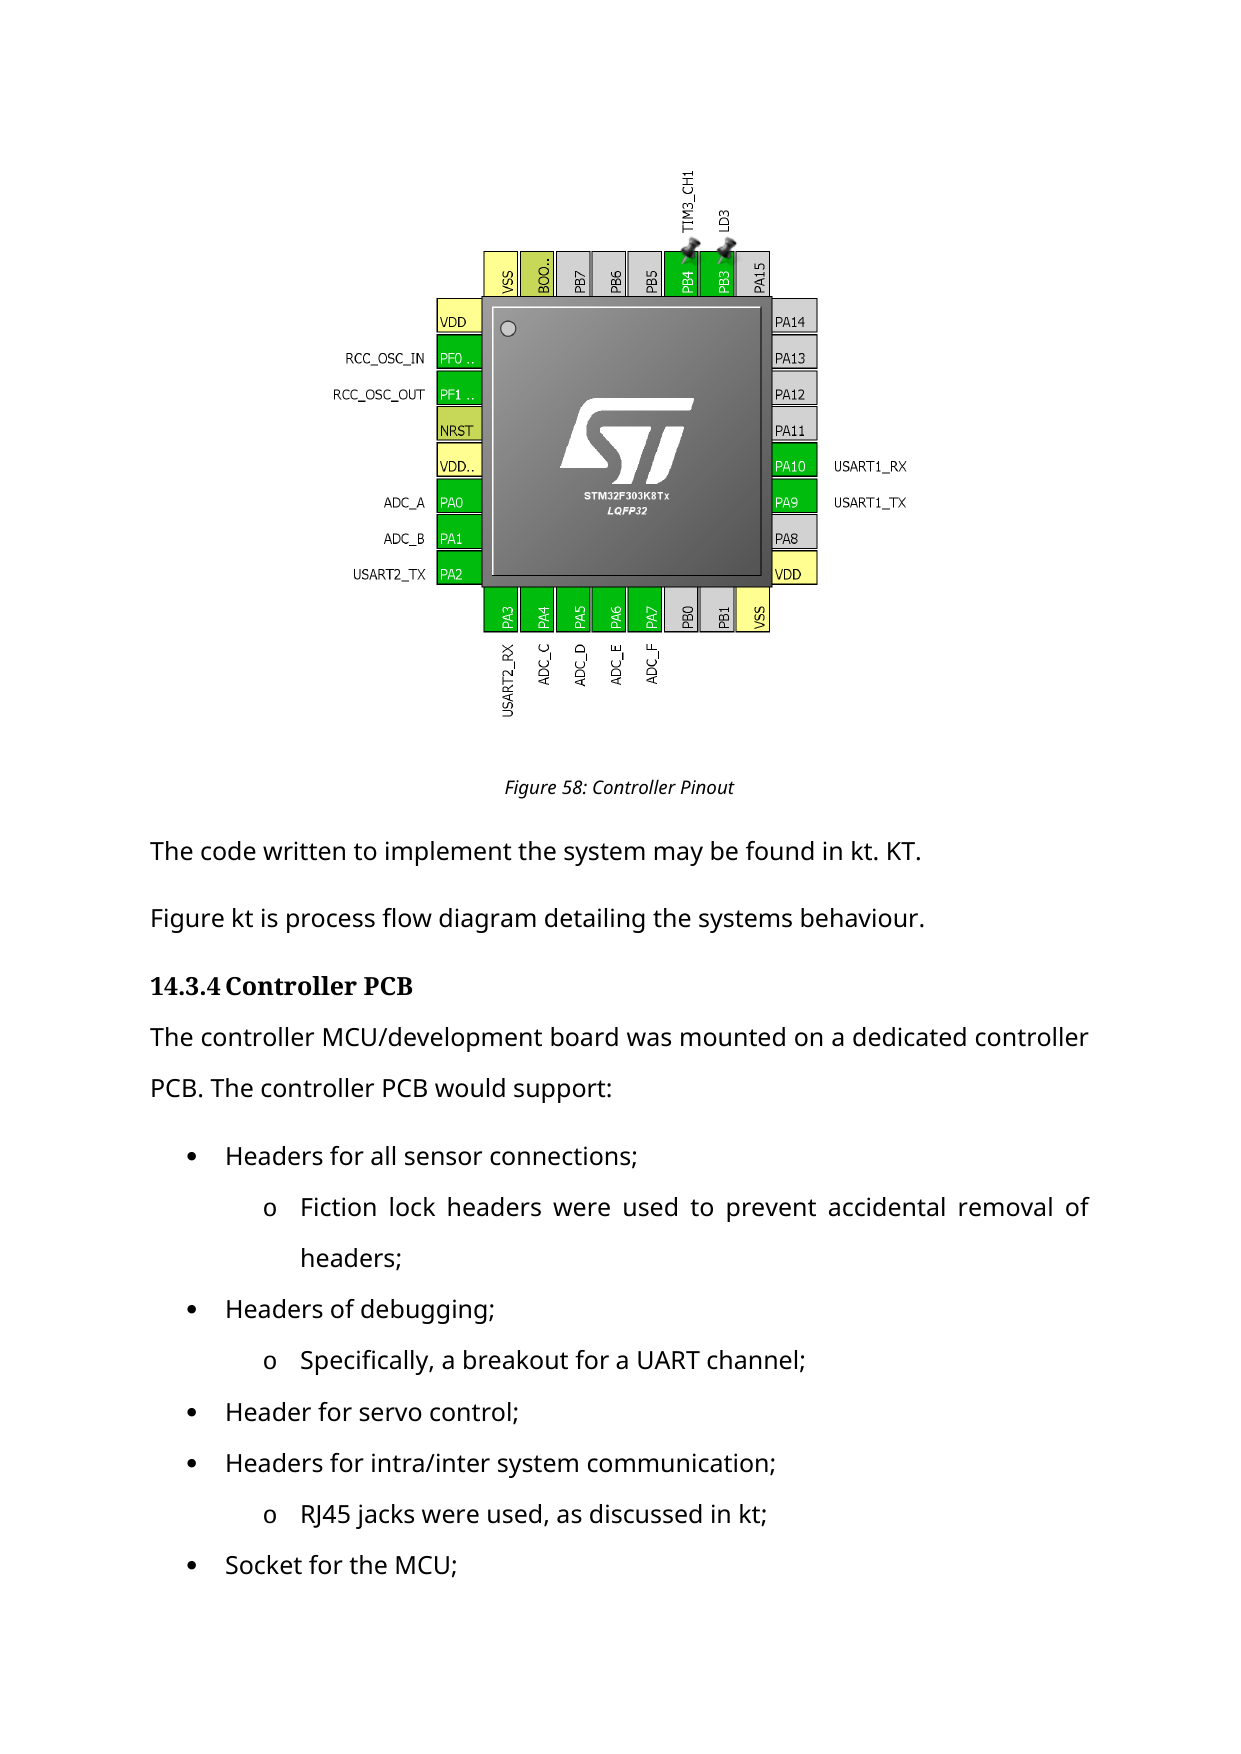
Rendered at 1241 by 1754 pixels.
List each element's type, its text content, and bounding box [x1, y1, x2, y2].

list Headers for intra/inter system communication; [187, 1445, 1090, 1479]
list Headers for all sensor connections; [187, 1138, 1090, 1172]
subtitle Controller PCB [150, 969, 1090, 1003]
list Header for servo control; [187, 1394, 1090, 1428]
list Socket for the MCU; [187, 1548, 1090, 1582]
list RJ45 jacks were used, as discussed in kt; [262, 1496, 1090, 1531]
picture [325, 150, 916, 741]
list Fiction lock headers were used to prevent accidental removal of headers; [262, 1189, 1090, 1275]
list Specifically, a breakout for a UART channel; [262, 1343, 1090, 1377]
text Figure SEQ Figure \* ARABIC 58: Controller Pinout [150, 774, 1090, 800]
text The controller MCU/development board was mounted on a dedicated controller PCB. The controller PCB would support: [150, 1020, 1090, 1105]
text Figure kt is process flow diagram detailing the systems behaviour. [150, 901, 1090, 935]
text The code written to implement the system may be found in kt. KT. [150, 833, 1090, 867]
list Headers of debugging; [187, 1292, 1090, 1326]
